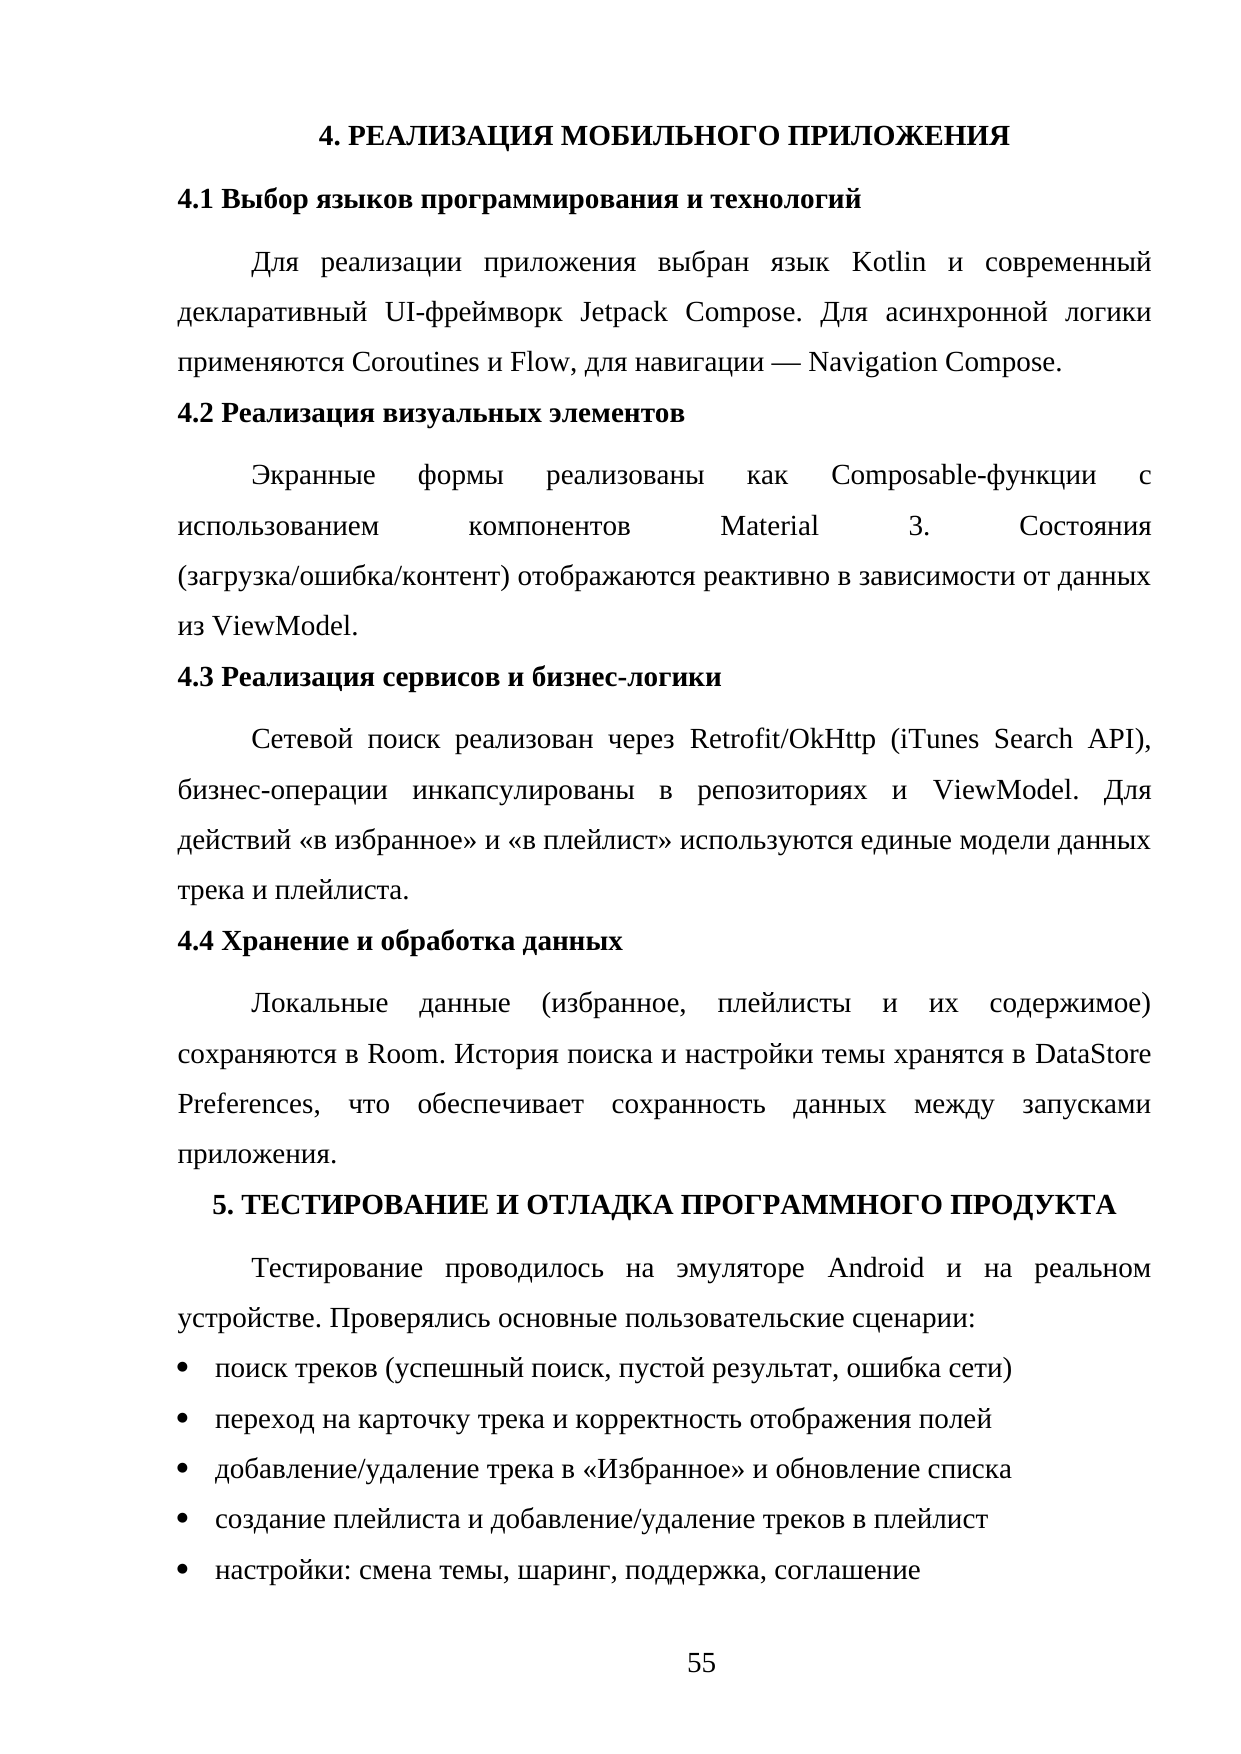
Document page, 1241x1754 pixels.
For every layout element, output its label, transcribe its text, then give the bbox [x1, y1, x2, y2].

text Сетевой поиск реализован через Retrofit/OkHttp (iTunes Search API), бизнес-операции инкапсулированы в репозиториях и ViewModel. Для действий «в избранное» и «в плейлист» используются единые модели данных трека и плейлиста. [177, 722, 1152, 906]
subtitle 4.3 Реализация сервисов и бизнес-логики [177, 659, 1152, 692]
list поиск треков (успешный поиск, пустой результат, ошибка сети) [177, 1350, 1152, 1384]
subtitle 4. РЕАЛИЗАЦИЯ МОБИЛЬНОГО ПРИЛОЖЕНИЯ [177, 118, 1152, 152]
list добавление/удаление трека в «Избранное» и обновление списка [177, 1451, 1152, 1485]
subtitle 4.1 Выбор языков программирования и технологий [177, 181, 1152, 214]
list настройки: смена темы, шаринг, поддержка, соглашение [177, 1552, 1152, 1586]
list создание плейлиста и добавление/удаление треков в плейлист [177, 1502, 1152, 1535]
subtitle 5. ТЕСТИРОВАНИЕ И ОТЛАДКА ПРОГРАММНОГО ПРОДУКТА [177, 1187, 1152, 1220]
subtitle 4.2 Реализация визуальных элементов [177, 395, 1152, 428]
text Тестирование проводилось на эмуляторе Android и на реальном устройстве. Проверялись основные пользовательские сценарии: [177, 1250, 1152, 1333]
text Локальные данные (избранное, плейлисты и их содержимое) сохраняются в Room. История поиска и настройки темы хранятся в DataStore Preferences, что обеспечивает сохранность данных между запусками приложения. [177, 986, 1152, 1170]
text Экранные формы реализованы как Composable-функции с использованием компонентов Material 3. Состояния (загрузка/ошибка/контент) отображаются реактивно в зависимости от данных из ViewModel. [177, 457, 1152, 642]
text Для реализации приложения выбран язык Kotlin и современный декларативный UI-фреймворк Jetpack Compose. Для асинхронной логики применяются Coroutines и Flow, для навигации — Navigation Compose. [177, 244, 1152, 378]
subtitle 4.4 Хранение и обработка данных [177, 923, 1152, 956]
list переход на карточку трека и корректность отображения полей [177, 1401, 1152, 1434]
